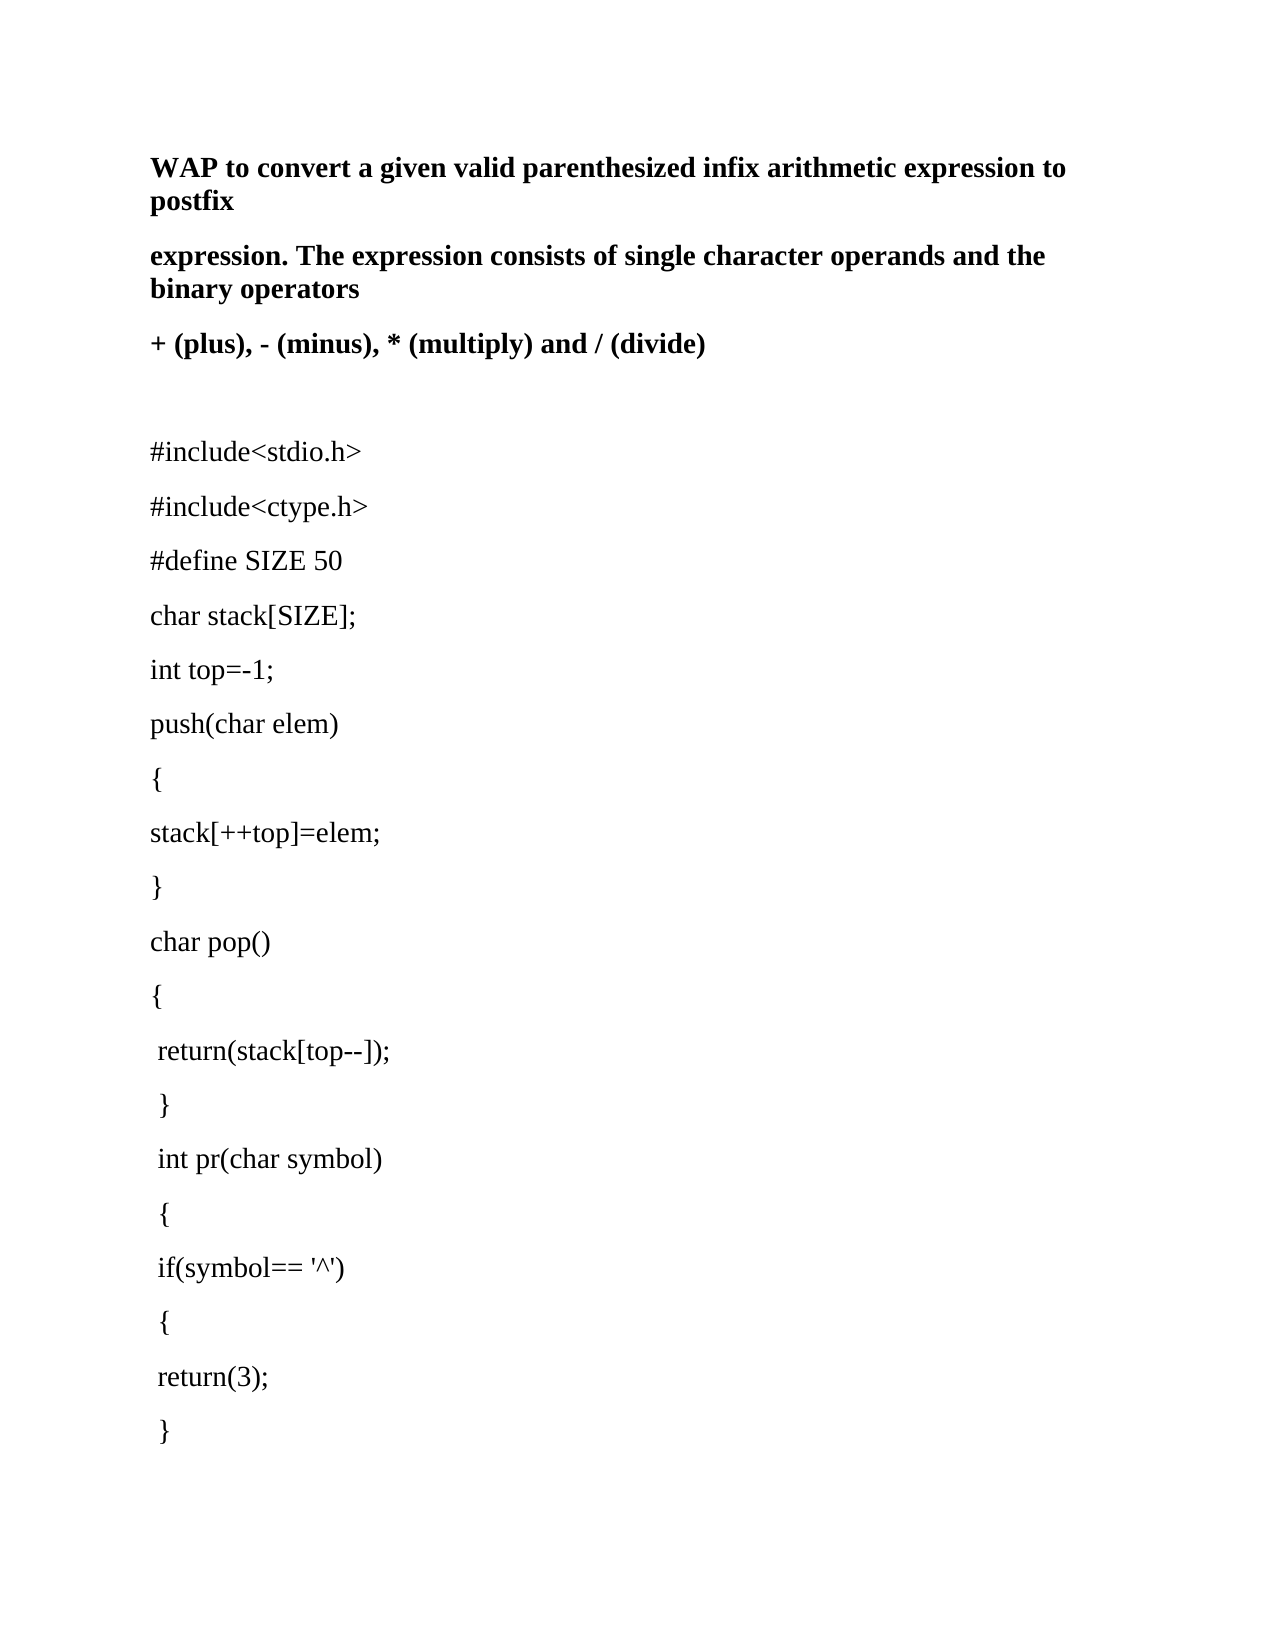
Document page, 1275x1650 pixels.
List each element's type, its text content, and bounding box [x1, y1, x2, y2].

text char pop() [150, 924, 1125, 957]
text if(symbol== '^') [150, 1250, 1125, 1284]
text } [150, 869, 1125, 903]
text WAP to convert a given valid parenthesized infix arithmetic expression to postfix [150, 150, 1125, 217]
text + (plus), - (minus), * (multiply) and / (divide) [150, 326, 1125, 359]
text push(char elem) [150, 706, 1125, 740]
text { [150, 1304, 1125, 1338]
text #include<stdio.h> [150, 434, 1125, 468]
text int pr(char symbol) [150, 1141, 1125, 1175]
text int top=-1; [150, 652, 1125, 686]
text #include<ctype.h> [150, 489, 1125, 522]
text } [150, 1413, 1125, 1447]
text { [150, 761, 1125, 794]
text return(3); [150, 1359, 1125, 1392]
text } [150, 1087, 1125, 1121]
text { [150, 1196, 1125, 1229]
text { [150, 978, 1125, 1012]
text stack[++top]=elem; [150, 815, 1125, 849]
text #define SIZE 50 [150, 543, 1125, 577]
text expression. The expression consists of single character operands and the binary operators [150, 238, 1125, 305]
text return(stack[top--]); [150, 1033, 1125, 1066]
text char stack[SIZE]; [150, 598, 1125, 631]
